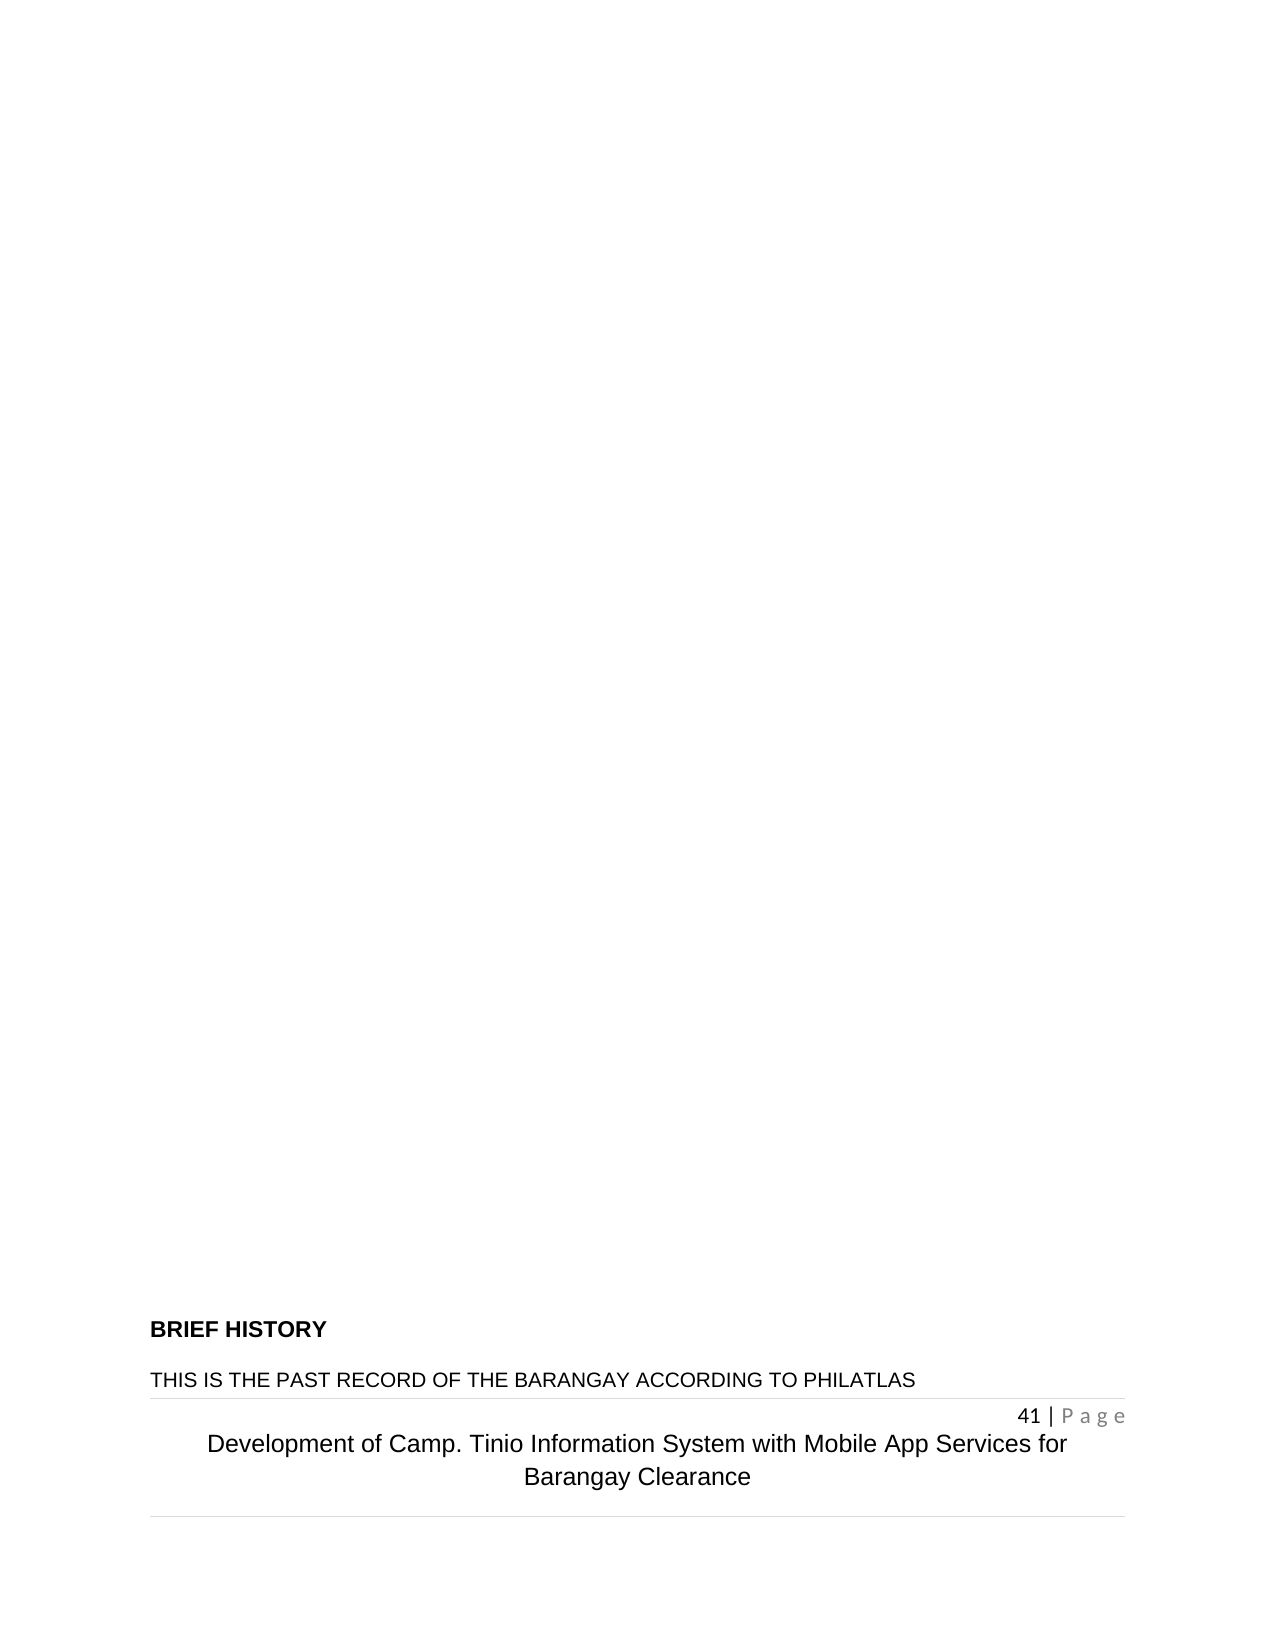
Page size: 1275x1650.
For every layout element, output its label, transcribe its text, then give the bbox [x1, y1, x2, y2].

text BRIEF HISTORY [150, 1316, 1125, 1343]
text THIS IS THE PAST RECORD OF THE BARANGAY ACCORDING TO PHILATLAS [150, 1367, 1125, 1391]
